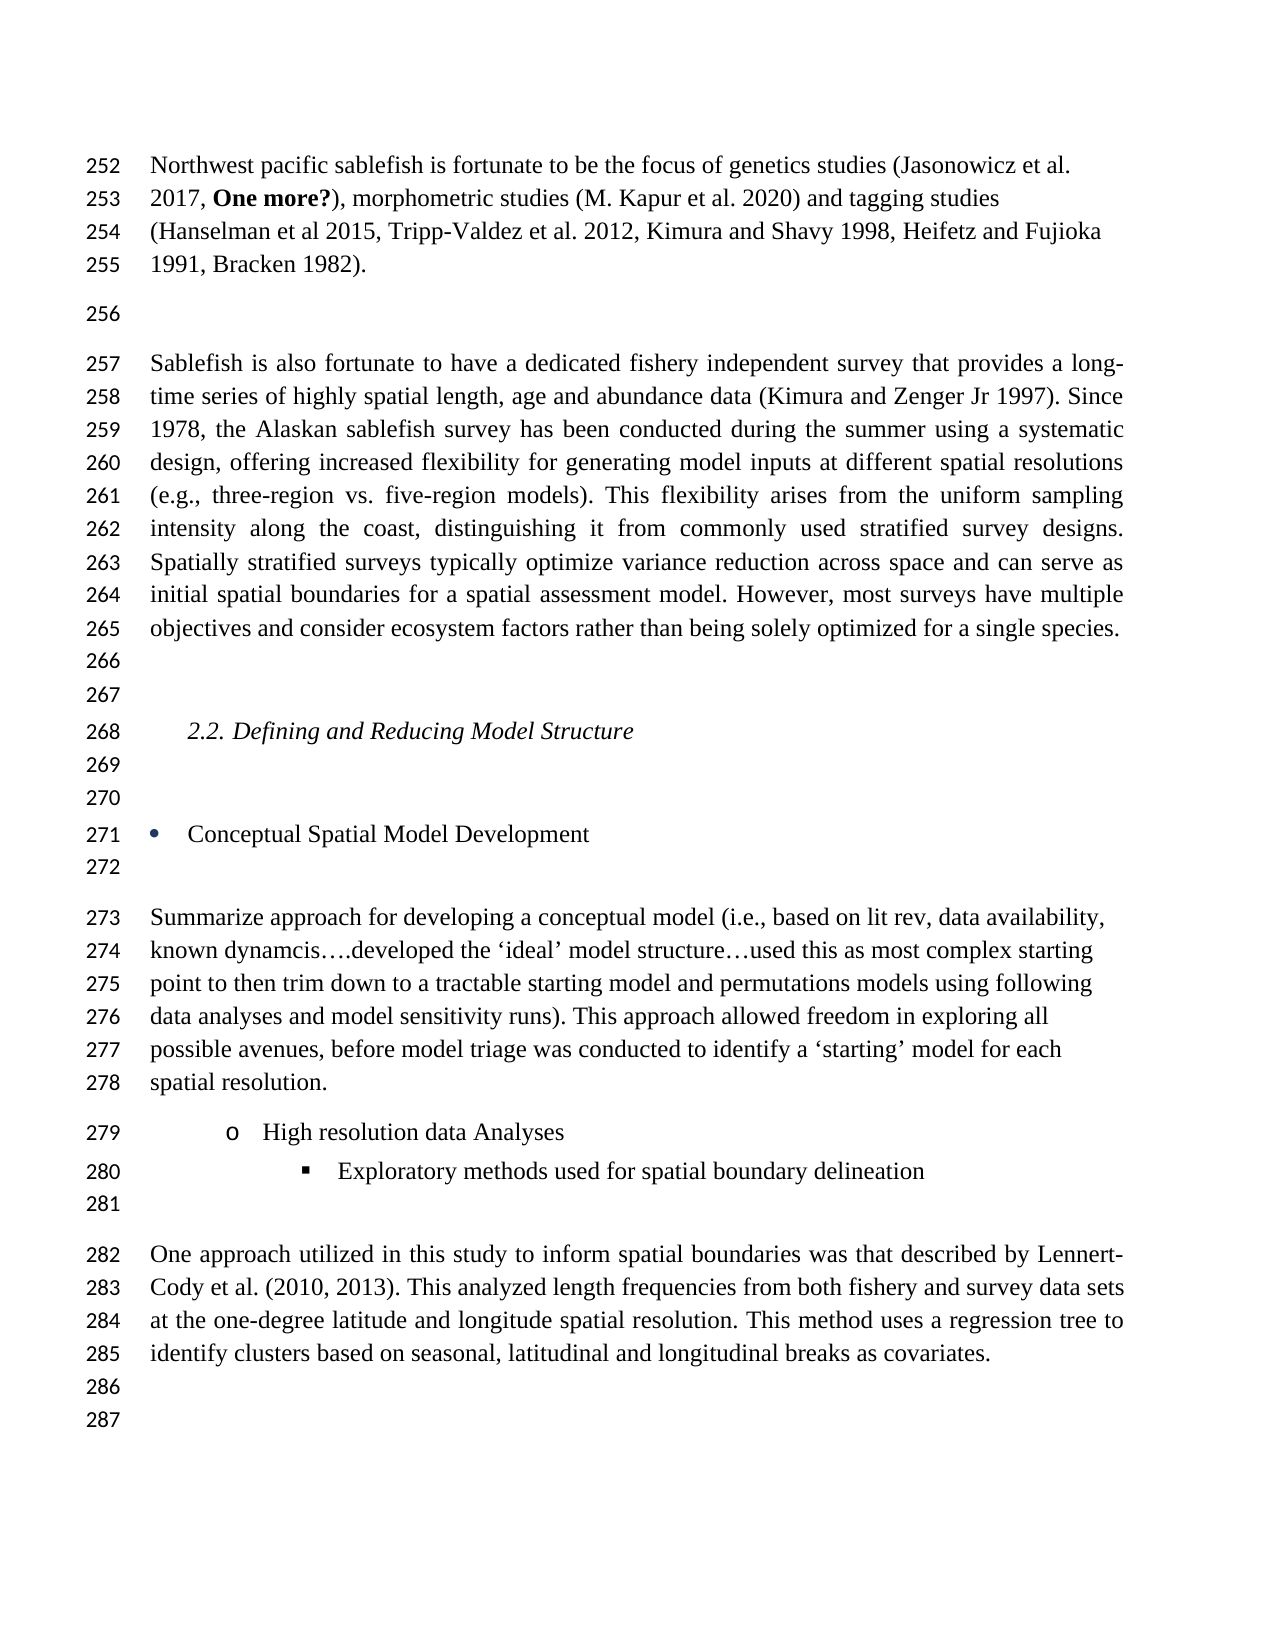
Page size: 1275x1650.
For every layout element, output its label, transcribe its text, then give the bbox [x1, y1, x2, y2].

subtitle Conceptual Spatial Model Development [150, 819, 1125, 848]
text Sablefish is also fortunate to have a dedicated fishery independent survey that provides a long-time series of highly spatial length, age and abundance data (Kimura and Zenger Jr 1997). Since 1978, the Alaskan sablefish survey has been conducted during the summer using a systematic design, offering increased flexibility for generating model inputs at different spatial resolutions (e.g., three-region vs. five-region models). This flexibility arises from the uniform sampling intensity along the coast, distinguishing it from commonly used stratified survey designs. Spatially stratified surveys typically optimize variance reduction across space and can serve as initial spatial boundaries for a spatial assessment model. However, most surveys have multiple objectives and consider ecosystem factors rather than being solely optimized for a single species. [150, 348, 1125, 641]
text Northwest pacific sablefish is fortunate to be the focus of genetics studies (Jasonowicz et al. 2017, One more?), morphometric studies (M. Kapur et al. 2020) and tagging studies (Hanselman et al 2015, Tripp-Valdez et al. 2012, Kimura and Shavy 1998, Heifetz and Fujioka 1991, Bracken 1982). [150, 150, 1125, 278]
subtitle Defining and Reducing Model Structure [187, 716, 1125, 744]
text Summarize approach for developing a conceptual model (i.e., based on lit rev, data availability, known dynamcis….developed the ‘ideal’ model structure…used this as most complex starting point to then trim down to a tractable starting model and permutations models using following data analyses and model sensitivity runs). This approach allowed freedom in exploring all possible avenues, before model triage was conducted to identify a ‘starting’ model for each spatial resolution. [150, 902, 1125, 1096]
subtitle High resolution data Analyses [225, 1117, 1125, 1147]
text One approach utilized in this study to inform spatial boundaries was that described by Lennert-Cody et al. (2010, 2013). This analyzed length frequencies from both fishery and survey data sets at the one-degree latitude and longitude spatial resolution. This method uses a regression tree to identify clusters based on seasonal, latitudinal and longitudinal breaks as covariates. [150, 1239, 1125, 1367]
subtitle Exploratory methods used for spatial boundary delineation [300, 1156, 1125, 1185]
